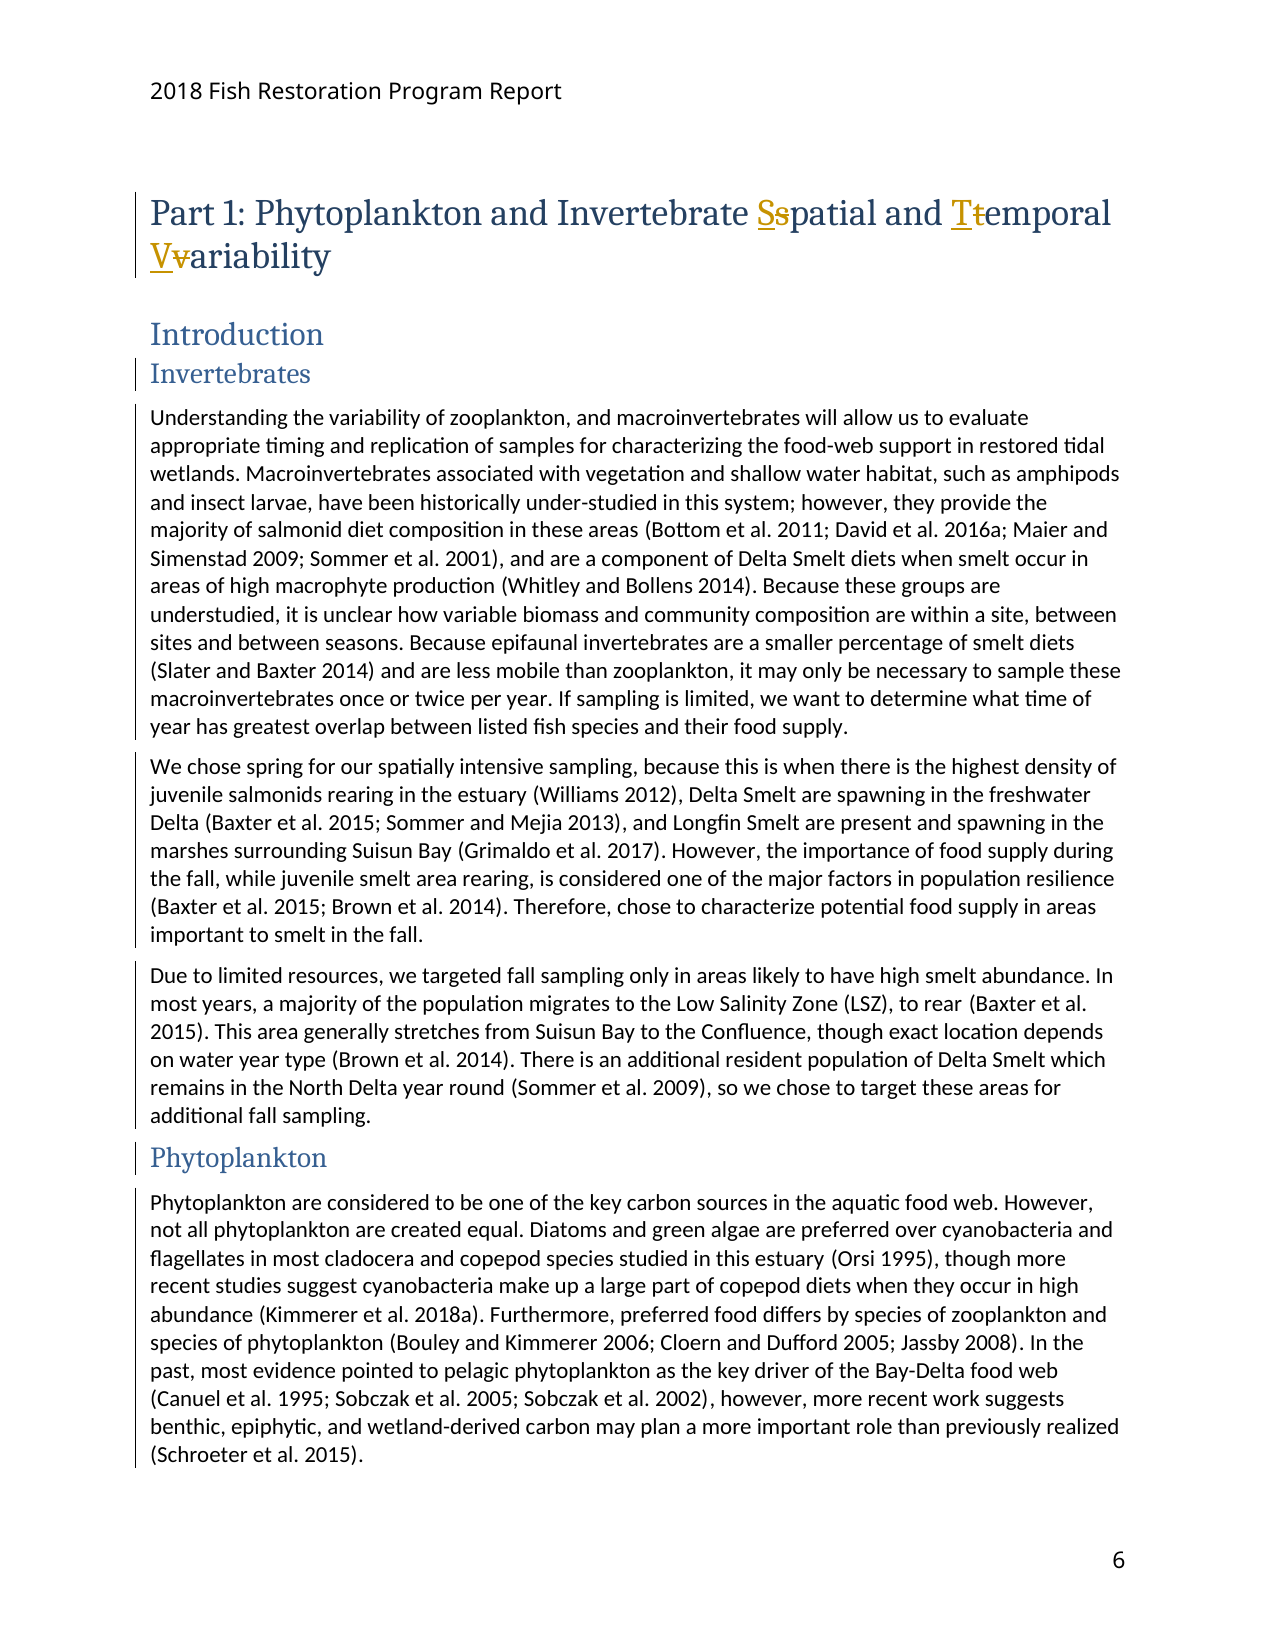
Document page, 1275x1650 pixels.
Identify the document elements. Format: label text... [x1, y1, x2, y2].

subtitle Invertebrates [150, 357, 1125, 391]
text We chose spring for our spatially intensive sampling, because this is when there is the highest density of juvenile salmonids rearing in the estuary (Williams 2012), Delta Smelt are spawning in the freshwater Delta (Baxter et al. 2015; Sommer and Mejia 2013), and Longfin Smelt are present and spawning in the marshes surrounding Suisun Bay (Grimaldo et al. 2017). However, the importance of food supply during the fall, while juvenile smelt area rearing, is considered one of the major factors in population resilience (Baxter et al. 2015; Brown et al. 2014). Therefore, chose to characterize potential food supply in areas important to smelt in the fall. [150, 752, 1125, 948]
subtitle Introduction [150, 315, 1125, 353]
text Due to limited resources, we targeted fall sampling only in areas likely to have high smelt abundance. In most years, a majority of the population migrates to the Low Salinity Zone (LSZ), to rear (Baxter et al. 2015). This area generally stretches from Suisun Bay to the Confluence, though exact location depends on water year type (Brown et al. 2014). There is an additional resident population of Delta Smelt which remains in the North Delta year round (Sommer et al. 2009), so we chose to target these areas for additional fall sampling. [150, 961, 1125, 1129]
text Phytoplankton are considered to be one of the key carbon sources in the aquatic food web. However, not all phytoplankton are created equal. Diatoms and green algae are preferred over cyanobacteria and flagellates in most cladocera and copepod species studied in this estuary (Orsi 1995), though more recent studies suggest cyanobacteria make up a large part of copepod diets when they occur in high abundance (Kimmerer et al. 2018a). Furthermore, preferred food differs by species of zooplankton and species of phytoplankton (Bouley and Kimmerer 2006; Cloern and Dufford 2005; Jassby 2008). In the past, most evidence pointed to pelagic phytoplankton as the key driver of the Bay-Delta food web (Canuel et al. 1995; Sobczak et al. 2005; Sobczak et al. 2002), however, more recent work suggests benthic, epiphytic, and wetland-derived carbon may plan a more important role than previously realized (Schroeter et al. 2015). [150, 1188, 1125, 1468]
subtitle Part 1: Phytoplankton and Invertebrate patial and emporal ariability [150, 192, 1125, 278]
text Understanding the variability of zooplankton, and macroinvertebrates will allow us to evaluate appropriate timing and replication of samples for characterizing the food-web support in restored tidal wetlands. Macroinvertebrates associated with vegetation and shallow water habitat, such as amphipods and insect larvae, have been historically under-studied in this system; however, they provide the majority of salmonid diet composition in these areas (Bottom et al. 2011; David et al. 2016a; Maier and Simenstad 2009; Sommer et al. 2001), and are a component of Delta Smelt diets when smelt occur in areas of high macrophyte production (Whitley and Bollens 2014). Because these groups are understudied, it is unclear how variable biomass and community composition are within a site, between sites and between seasons. Because epifaunal invertebrates are a smaller percentage of smelt diets (Slater and Baxter 2014) and are less mobile than zooplankton, it may only be necessary to sample these macroinvertebrates once or twice per year. If sampling is limited, we want to determine what time of year has greatest overlap between listed fish species and their food supply. [150, 403, 1125, 740]
subtitle Phytoplankton [150, 1142, 1125, 1175]
